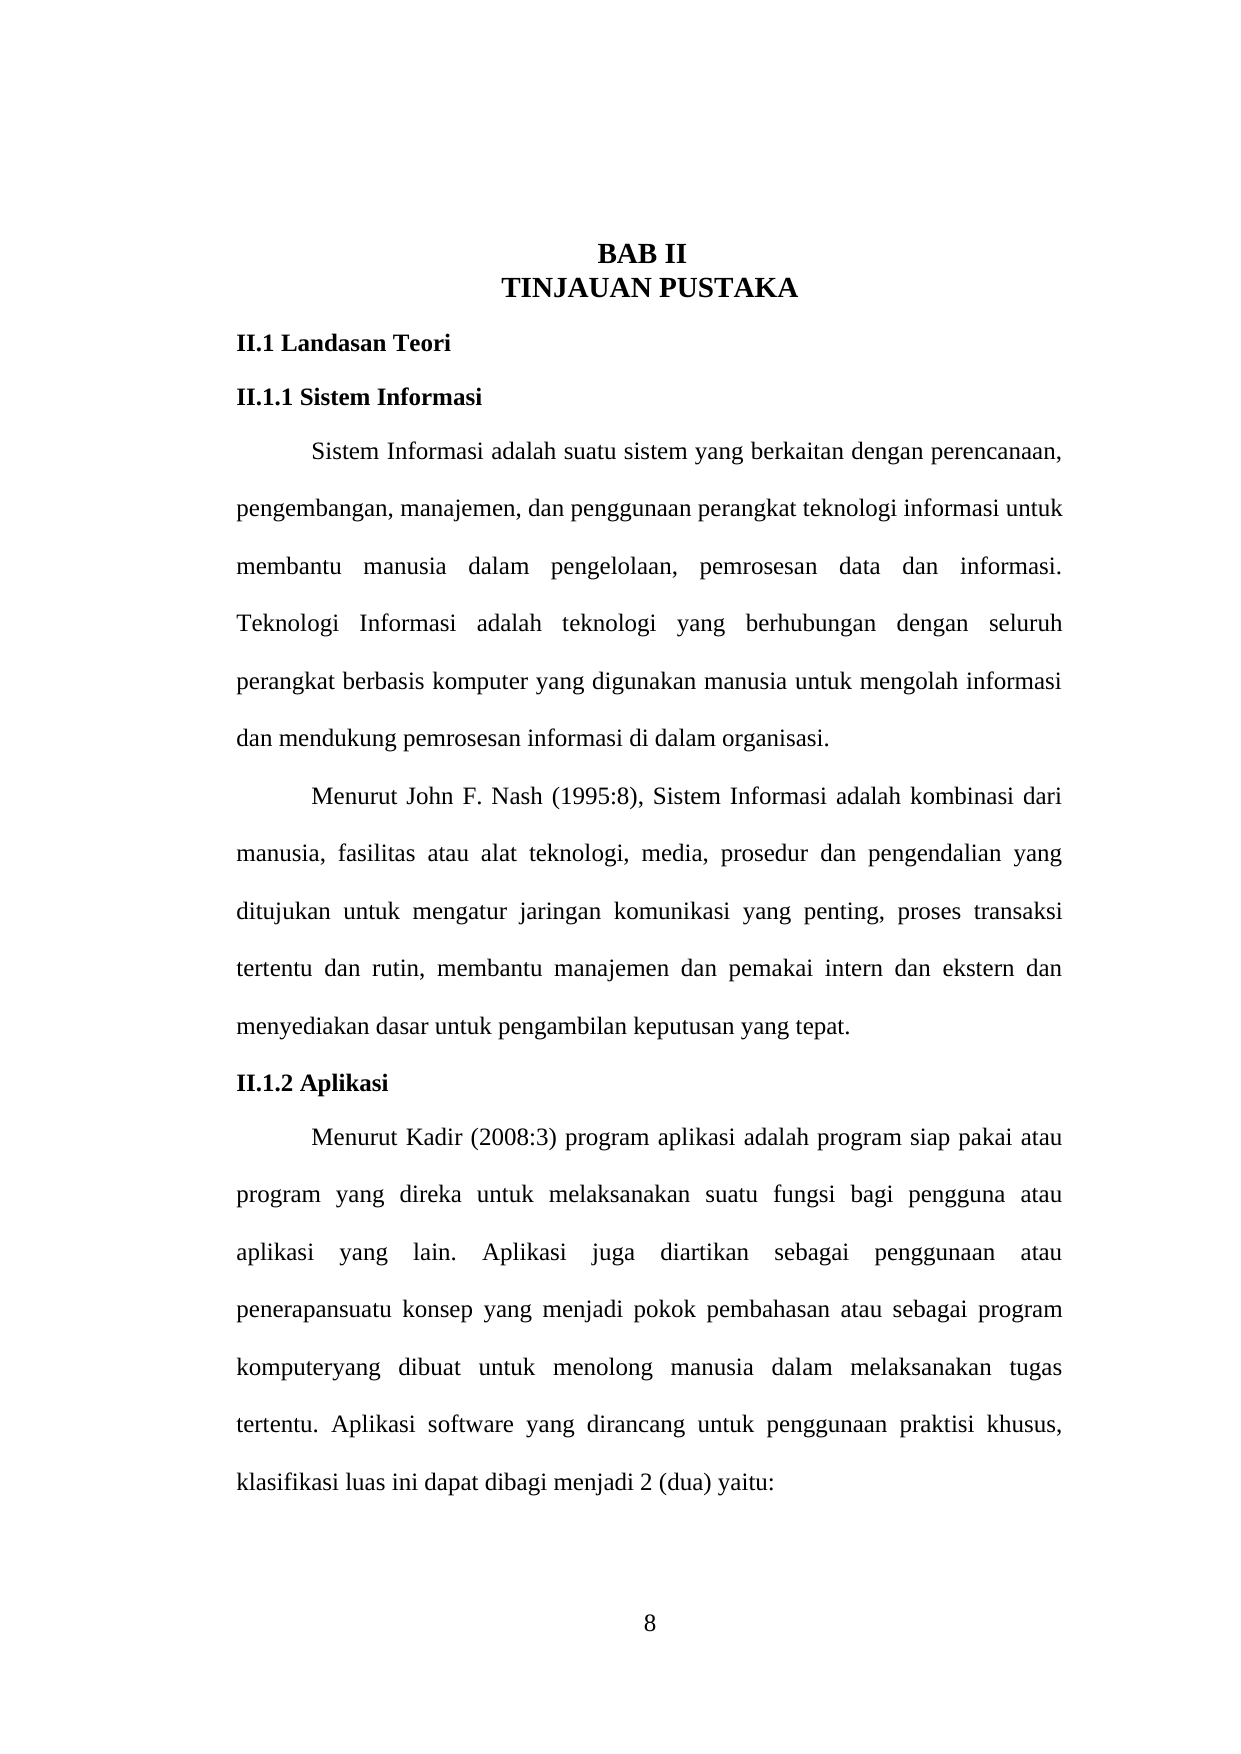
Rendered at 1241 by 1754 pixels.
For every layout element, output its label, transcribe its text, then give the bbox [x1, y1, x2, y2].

text Menurut Kadir (2008:3) program aplikasi adalah program siap pakai atau program yang direka untuk melaksanakan suatu fungsi bagi pengguna atau aplikasi yang lain. Aplikasi juga diartikan sebagai penggunaan atau penerapansuatu konsep yang menjadi pokok pembahasan atau sebagai program komputeryang dibuat untuk menolong manusia dalam melaksanakan tugas tertentu. Aplikasi software yang dirancang untuk penggunaan praktisi khusus, klasifikasi luas ini dapat dibagi menjadi 2 (dua) yaitu: [236, 1122, 1063, 1496]
subtitle Aplikasi [236, 1068, 1063, 1097]
subtitle TINJAUAN PUSTAKA [236, 236, 1063, 303]
text Menurut John F. Nash (1995:8), Sistem Informasi adalah kombinasi dari manusia, fasilitas atau alat teknologi, media, prosedur dan pengendalian yang ditujukan untuk mengatur jaringan komunikasi yang penting, proses transaksi tertentu dan rutin, membantu manajemen dan pemakai intern dan ekstern dan menyediakan dasar untuk pengambilan keputusan yang tepat. [236, 781, 1063, 1039]
text Sistem Informasi adalah suatu sistem yang berkaitan dengan perencanaan, pengembangan, manajemen, dan penggunaan perangkat teknologi informasi untuk membantu manusia dalam pengelolaan, pemrosesan data dan informasi. Teknologi Informasi adalah teknologi yang berhubungan dengan seluruh perangkat berbasis komputer yang digunakan manusia untuk mengolah informasi dan mendukung pemrosesan informasi di dalam organisasi. [236, 436, 1063, 752]
subtitle Landasan Teori [236, 328, 1063, 357]
subtitle Sistem Informasi [236, 382, 1063, 411]
